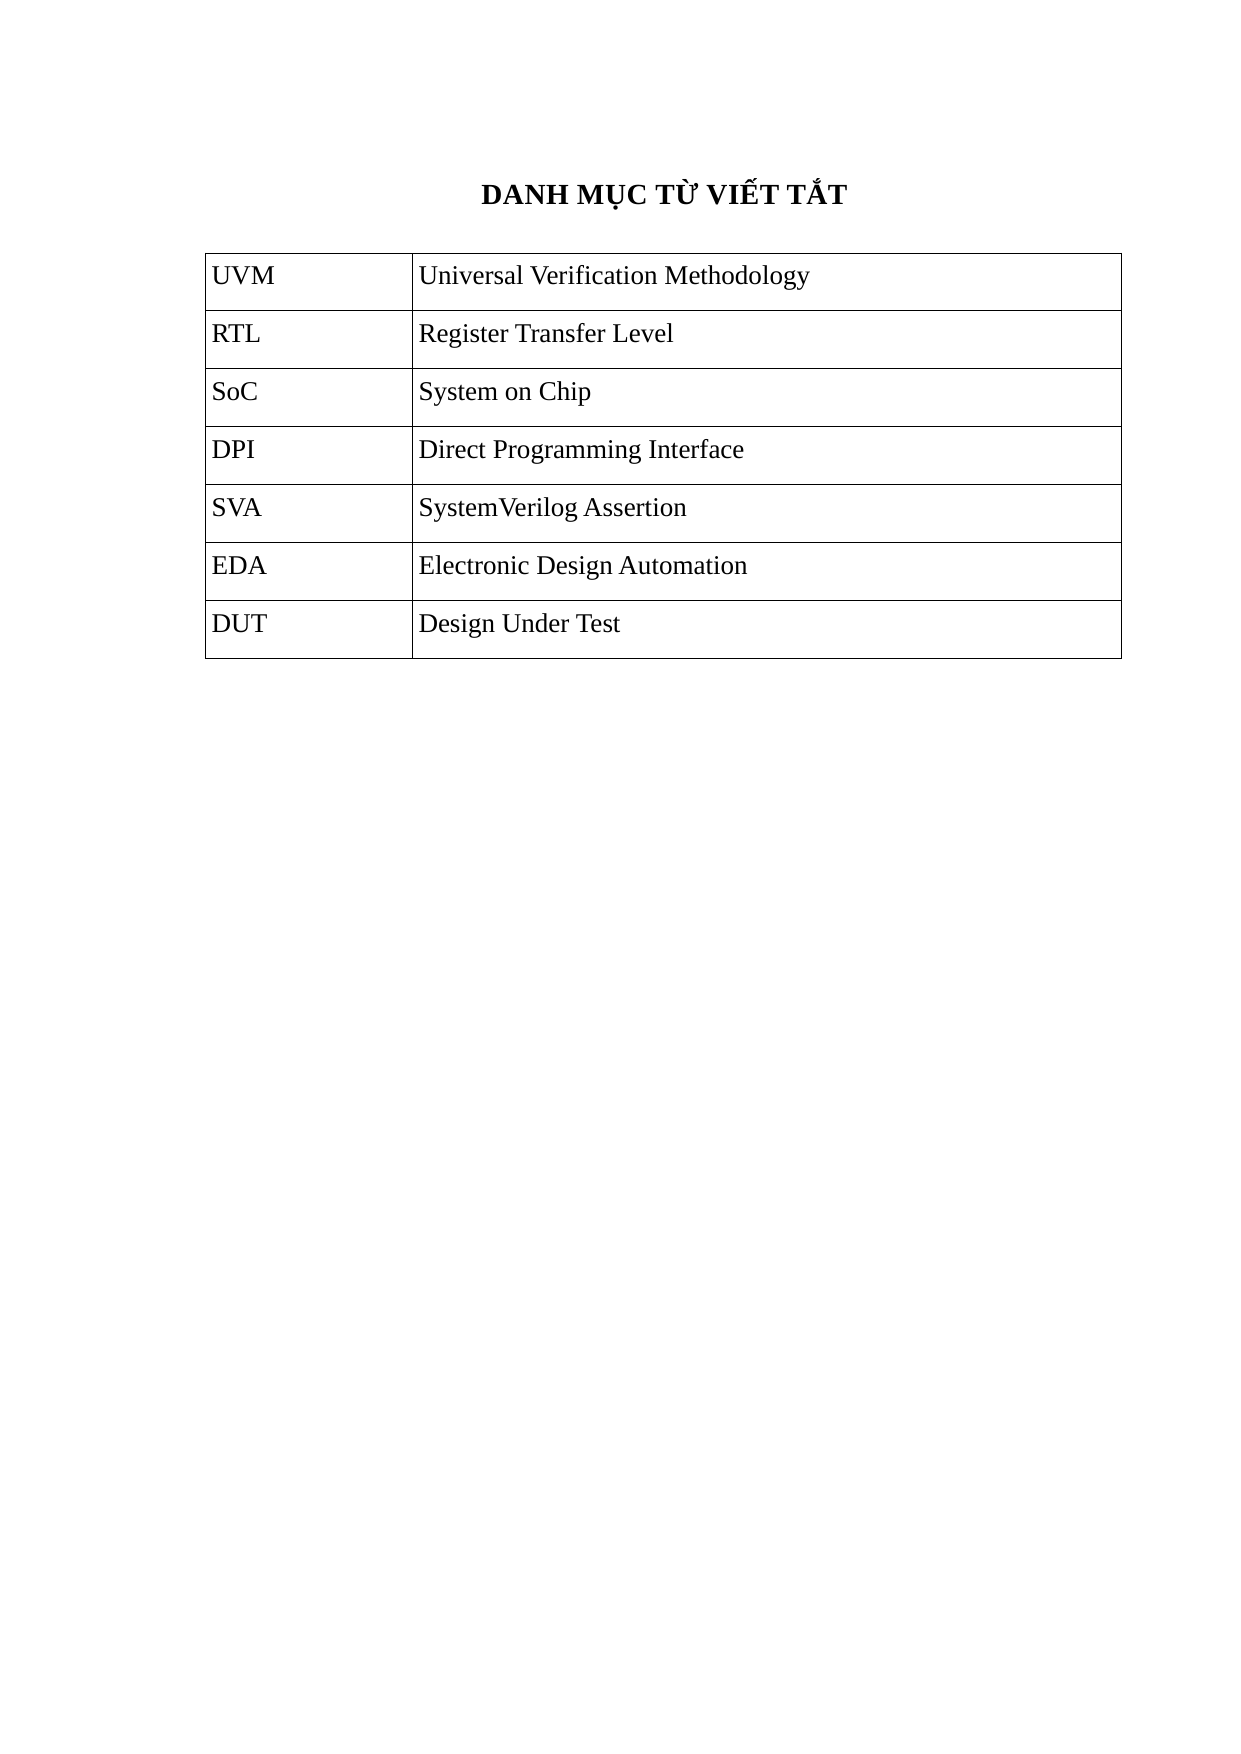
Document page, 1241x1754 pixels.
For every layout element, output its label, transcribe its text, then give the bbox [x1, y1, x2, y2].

table_header UVM [206, 254, 412, 310]
table_cell Design Under Test [413, 601, 1121, 658]
table_cell SVA [206, 485, 412, 542]
table_cell System on Chip [413, 369, 1121, 426]
table_cell SystemVerilog Assertion [413, 485, 1121, 542]
table_cell DUT [206, 601, 412, 658]
table_cell RTL [206, 311, 412, 368]
table_cell SoC [206, 369, 412, 426]
table_cell Direct Programming Interface [413, 427, 1121, 484]
title DANH MỤC TỪ VIẾT TẮT [207, 177, 1122, 211]
table_cell EDA [206, 543, 412, 600]
table_header Universal Verification Methodology [413, 254, 1121, 310]
table_cell Electronic Design Automation [413, 543, 1121, 600]
table_cell DPI [206, 427, 412, 484]
table_cell Register Transfer Level [413, 311, 1121, 368]
